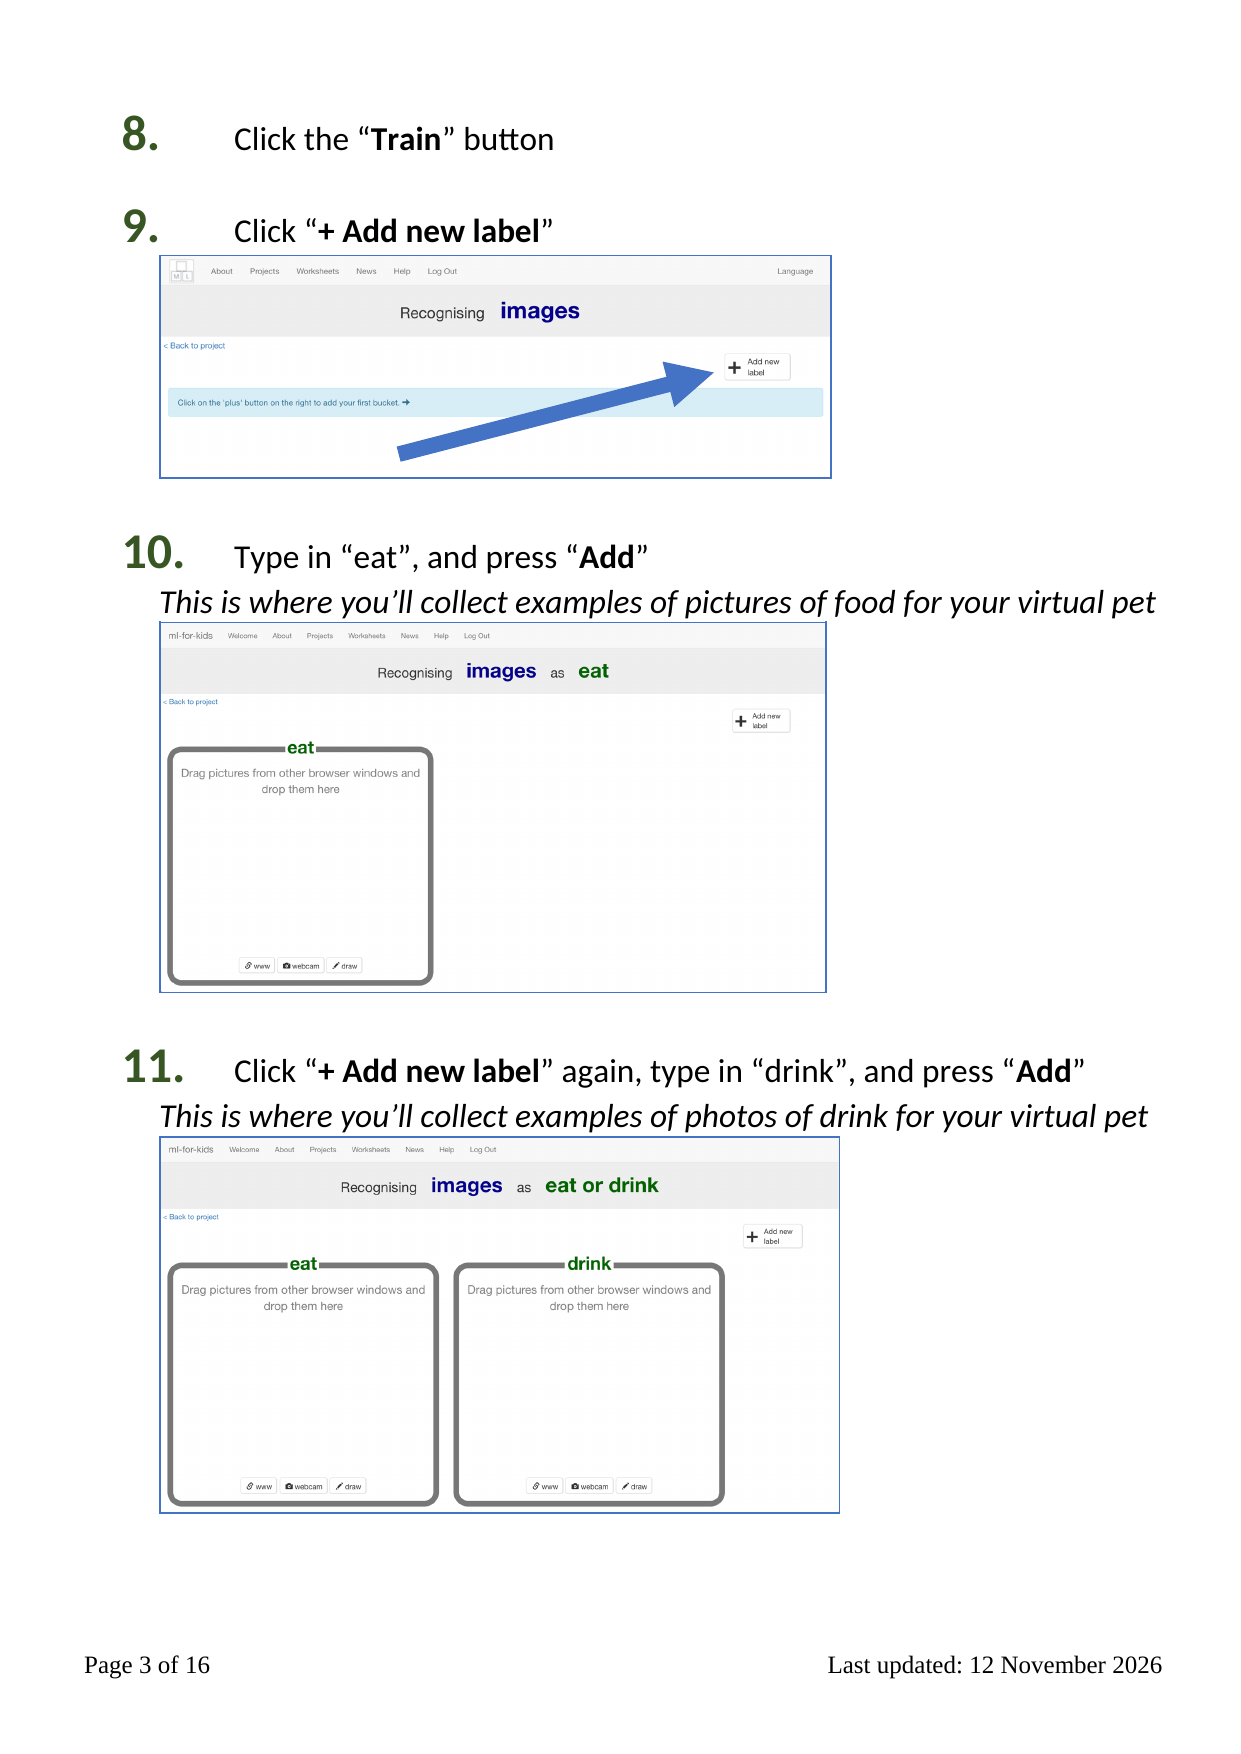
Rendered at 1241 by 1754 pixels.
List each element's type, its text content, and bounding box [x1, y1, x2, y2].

picture [161, 256, 830, 477]
picture [161, 623, 825, 992]
list Click the “Train” button [121, 102, 1164, 193]
picture [161, 1138, 839, 1512]
